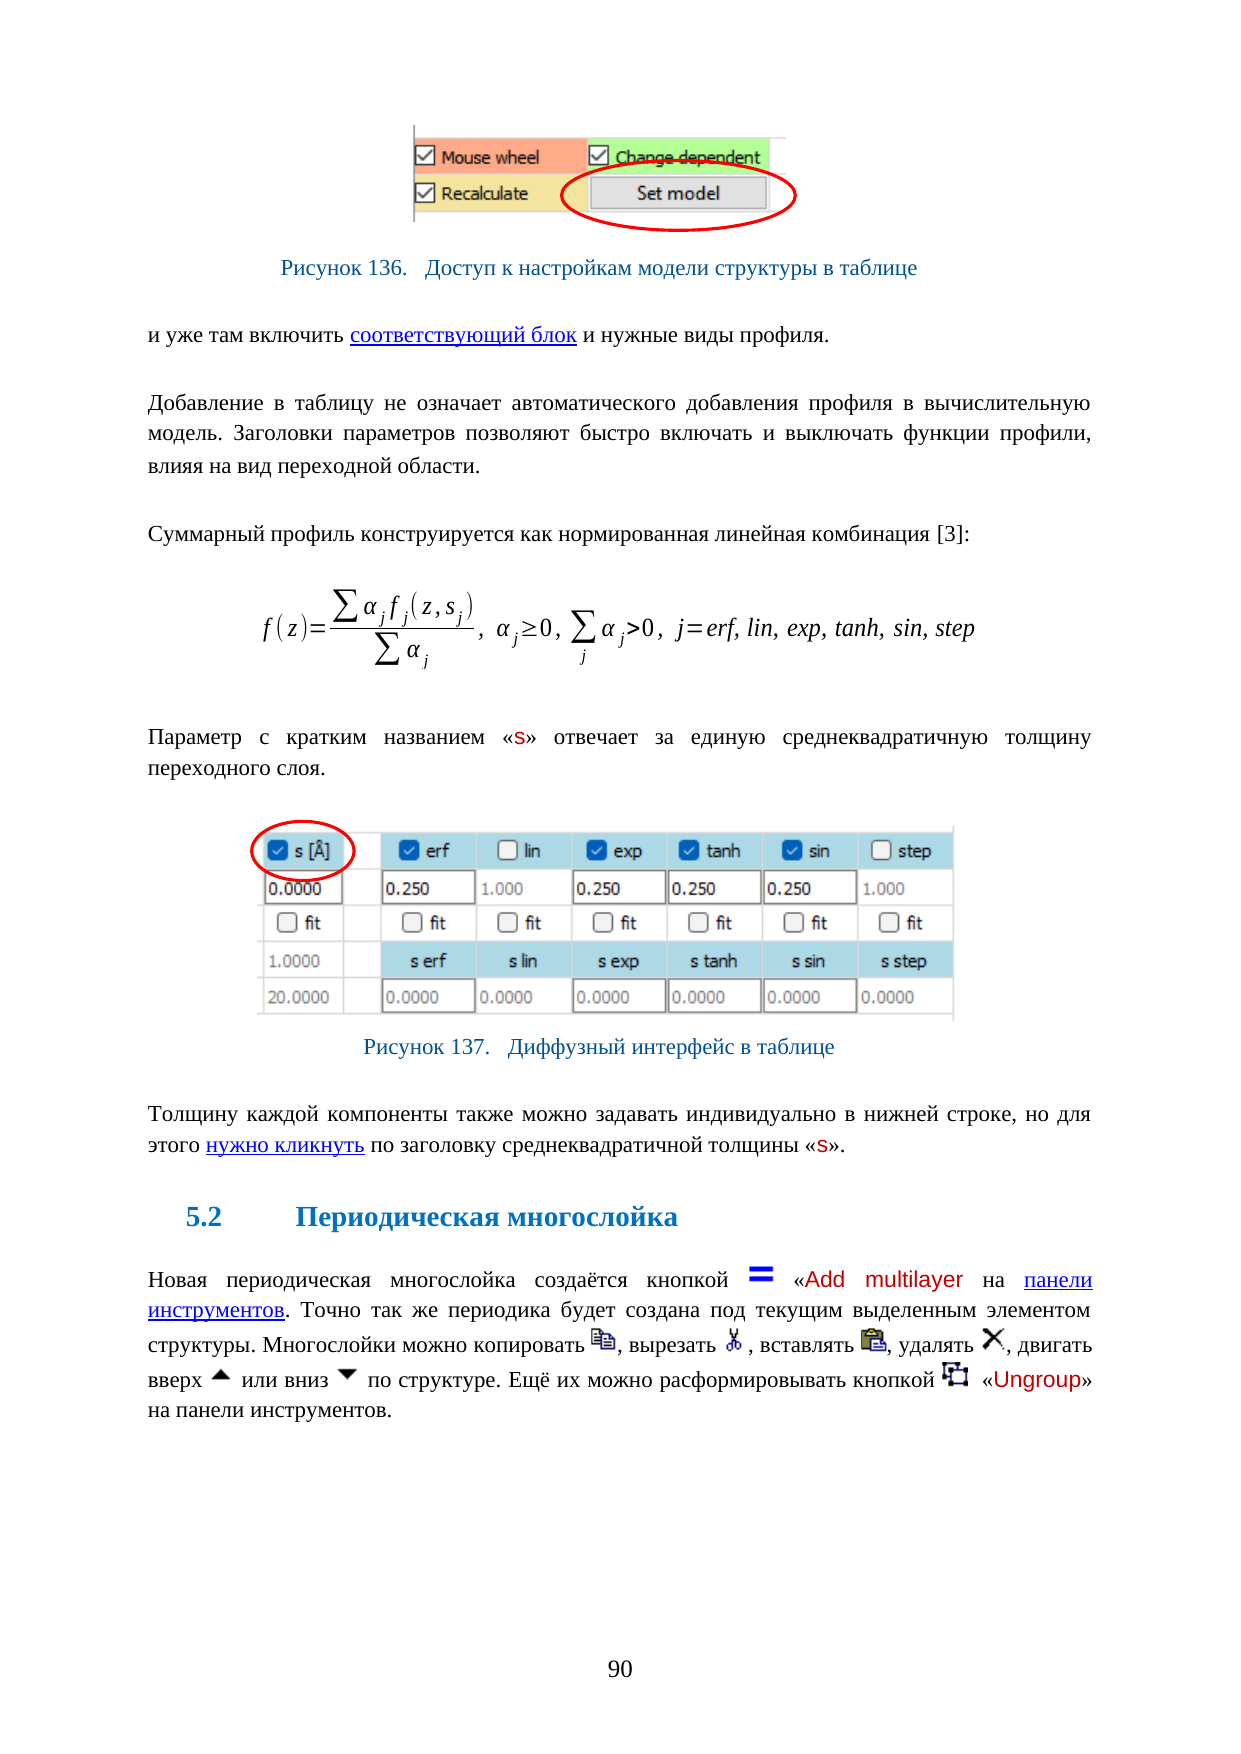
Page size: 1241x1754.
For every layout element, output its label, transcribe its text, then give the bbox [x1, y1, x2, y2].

picture [209, 1362, 235, 1388]
picture [722, 1327, 748, 1353]
picture [748, 1262, 775, 1288]
picture [980, 1327, 1006, 1353]
picture [257, 826, 269, 834]
picture [861, 1327, 887, 1353]
text Добавление в таблицу не означает автоматического добавления профиля в вычислительную модель. Заголовки параметров позволяют быстро включать и выключать функции профили, влияя на вид переходной области. [148, 389, 1093, 479]
picture [412, 125, 786, 222]
picture [257, 826, 352, 878]
text Суммарный профиль конструируется как нормированная линейная комбинация [3]: [148, 521, 1093, 547]
picture [257, 826, 959, 1021]
text и уже там включить соответствующий блок и нужные виды профиля. [148, 321, 1093, 348]
picture [335, 1362, 362, 1388]
picture [591, 1327, 617, 1353]
picture [764, 212, 786, 222]
text Толщину каждой компоненты также можно задавать индивидуально в нижней строке, но для этого нужно кликнуть по заголовку среднеквадратичной толщины «s». [148, 1101, 1093, 1157]
text Параметр с кратким названием «s» отвечает за единую среднеквадратичную толщину переходного слоя. [148, 723, 1093, 780]
picture [564, 163, 786, 222]
text Новая периодическая многослойка создаётся кнопкой «Add multilayer на панели инструментов. Точно так же периодика будет создана под текущим выделенным элементом структуры. Многослойки можно копировать , вырезать , вставлять , удалять , двигать вверх или вниз по структуре. Ещё их можно расформировывать кнопкой «Ungroup» на панели инструментов. [148, 1262, 1093, 1423]
picture [942, 1362, 968, 1388]
subtitle Периодическая многослойка [155, 1199, 1093, 1232]
